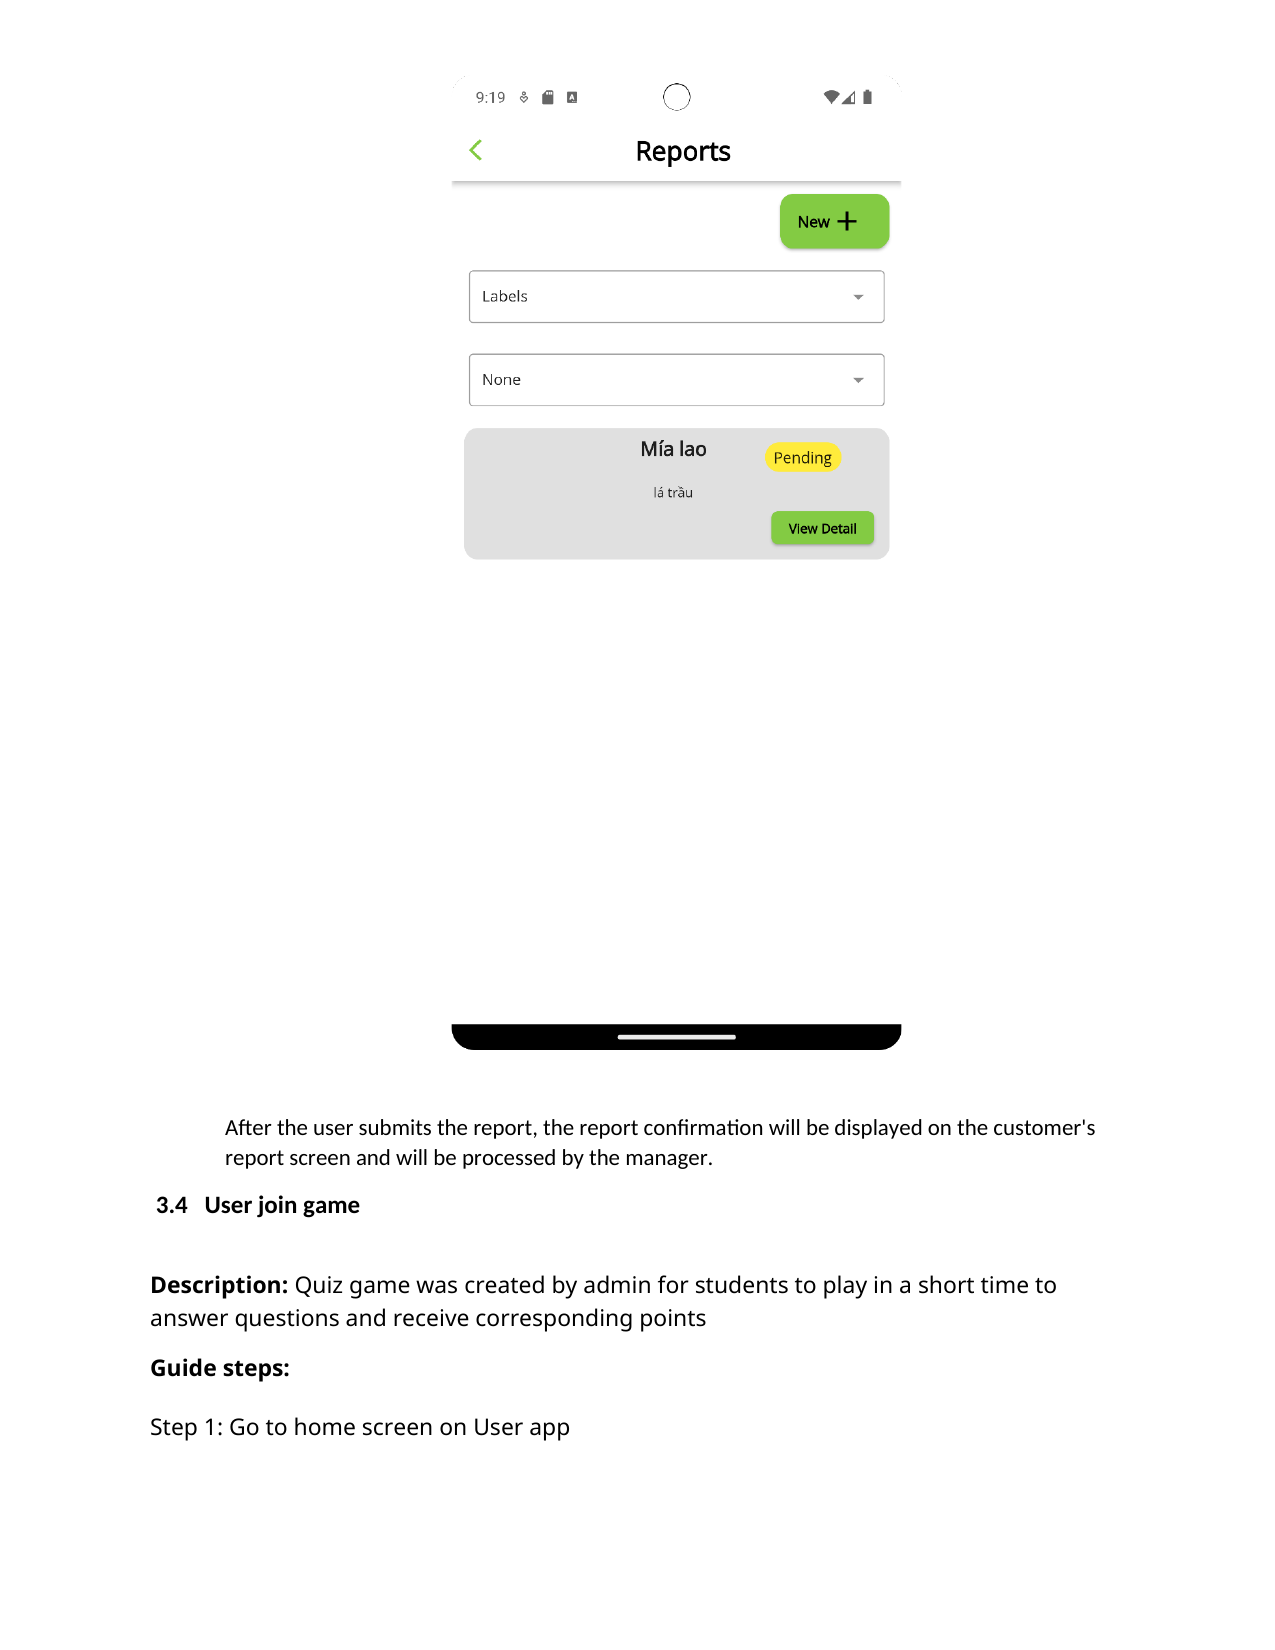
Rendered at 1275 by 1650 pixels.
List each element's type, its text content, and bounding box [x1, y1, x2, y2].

picture [451, 75, 902, 1050]
text Description: Quiz game was created by admin for students to play in a short time to answer questions and receive corresponding points [150, 1269, 1128, 1333]
subtitle 3.4 User join game [150, 1189, 1128, 1220]
text After the user submits the report, the report confirmation will be displayed on the customer's report screen and will be processed by the manager. [225, 1113, 1128, 1171]
text Step 1: Go to home screen on User app [150, 1411, 1128, 1442]
text Guide steps: [150, 1352, 1128, 1383]
